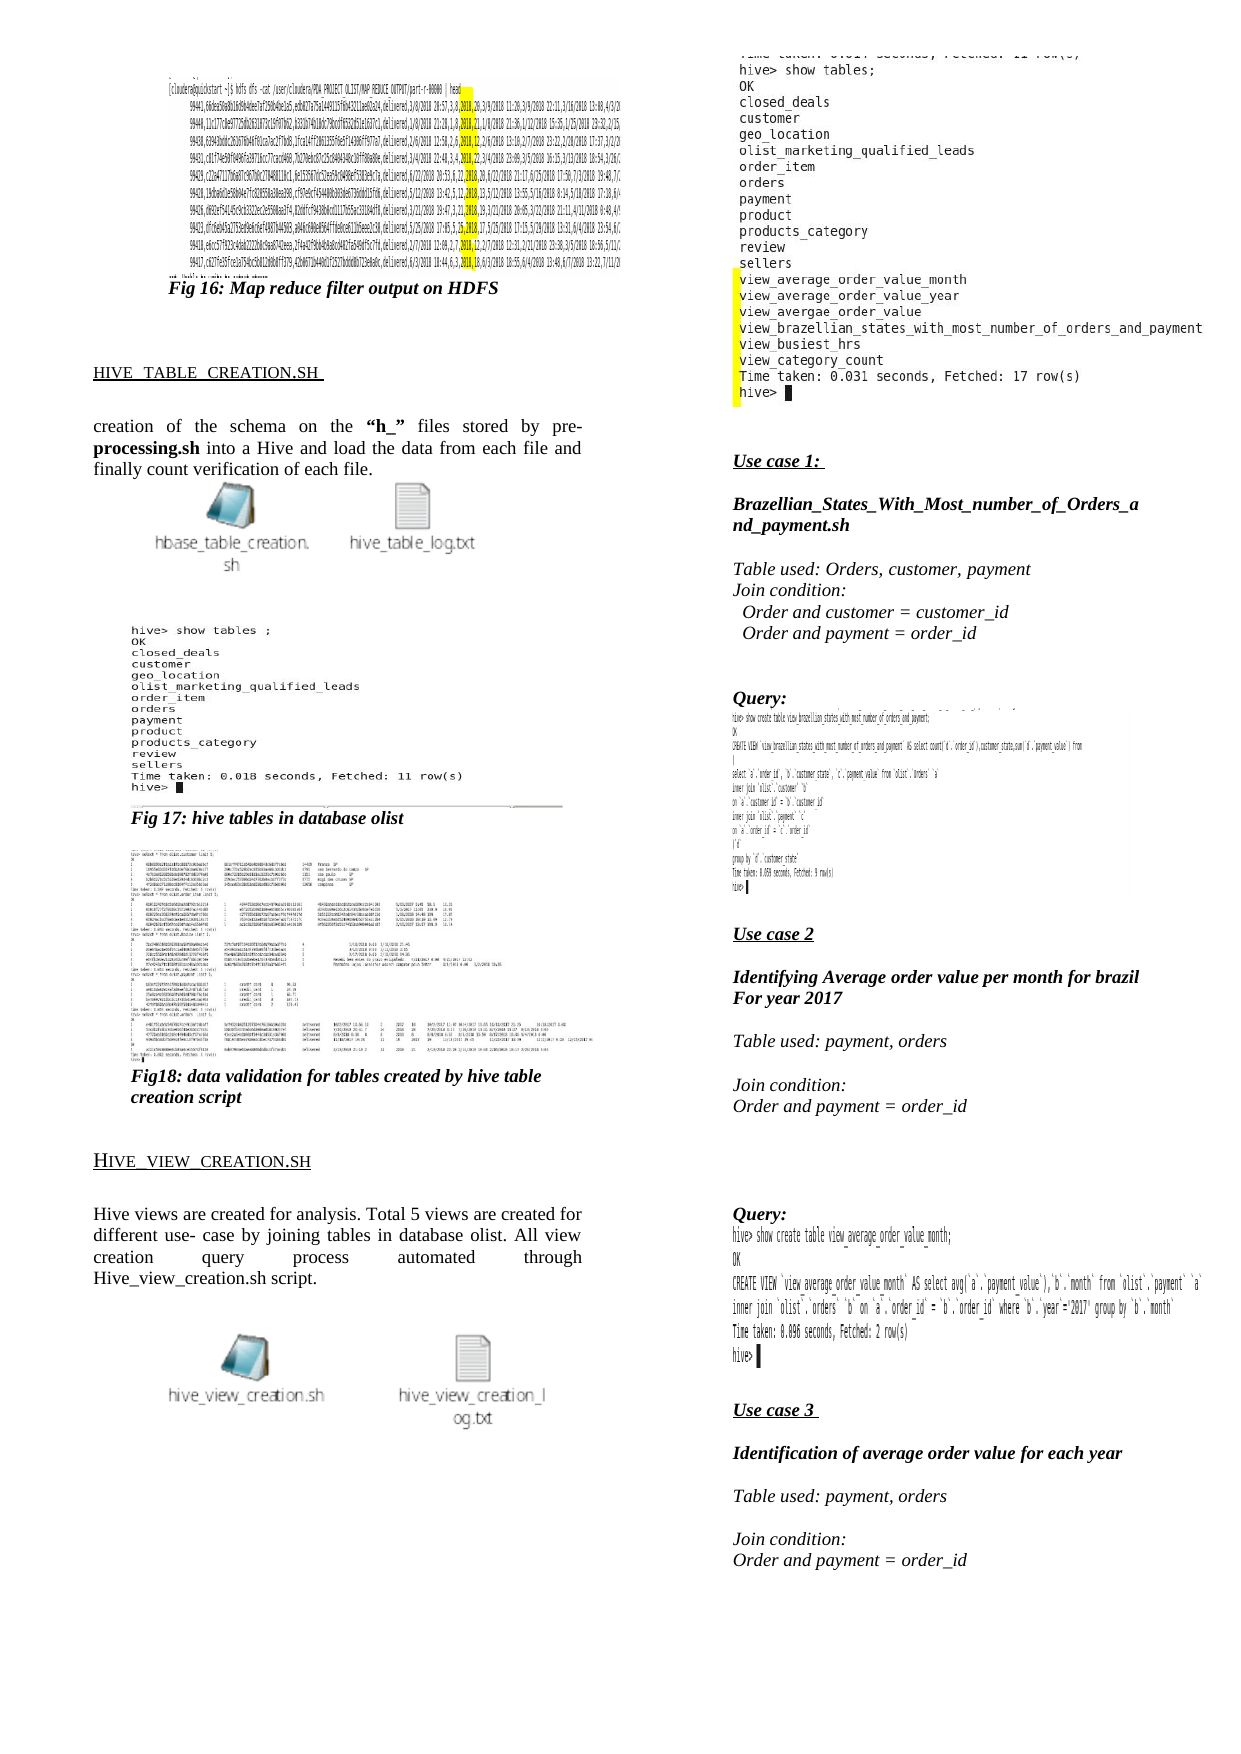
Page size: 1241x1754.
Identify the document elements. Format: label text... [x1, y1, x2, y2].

list Identifying Average order value per month for brazil [733, 966, 1147, 987]
list Join condition: [733, 1073, 1147, 1095]
list Use case 1: [733, 450, 1147, 471]
picture [732, 1224, 1223, 1377]
list Join condition: [733, 1528, 1147, 1549]
picture [732, 708, 1134, 901]
list Order and payment = order_id [733, 1095, 1147, 1117]
text Fig18: data validation for tables created by hive table creation script [131, 1065, 583, 1108]
picture [130, 850, 594, 1065]
list Use case 2 [733, 922, 1147, 944]
text Fig 17: hive tables in database olist [131, 807, 583, 829]
list Query: [733, 687, 1147, 708]
text creation of the schema on the “h_” files stored by pre-processing.sh into a Hive and load the data from each file and finally count verification of each file. [93, 415, 583, 480]
subtitle hive_table_creation.sh [93, 358, 583, 383]
list Join condition: [733, 579, 1147, 601]
list Fig 16: Map reduce filter output on HDFS [168, 278, 583, 299]
list Use case 3 [733, 1398, 1147, 1420]
list Order and payment = order_id [733, 622, 1147, 644]
picture [130, 625, 563, 808]
text Hive views are created for analysis. Total 5 views are created for different use- case by joining tables in database olist. All view creation query process automated through Hive_view_creation.sh script. [93, 1202, 583, 1289]
list Table used: payment, orders [733, 1485, 1147, 1506]
list Order and payment = order_id [733, 1549, 1147, 1571]
list Table used: Orders, customer, payment [733, 557, 1147, 579]
subtitle Hive_view_creation.sh [93, 1148, 583, 1172]
picture [732, 56, 1223, 407]
list Query: [733, 1203, 1147, 1224]
list Order and customer = customer_id [733, 601, 1147, 622]
list Brazellian_States_With_Most_number_of_Orders_and_payment.sh [733, 493, 1147, 536]
list Table used: payment, orders [733, 1030, 1147, 1052]
list For year 2017 [733, 987, 1147, 1009]
list Identification of average order value for each year [733, 1442, 1147, 1463]
picture [168, 77, 621, 278]
